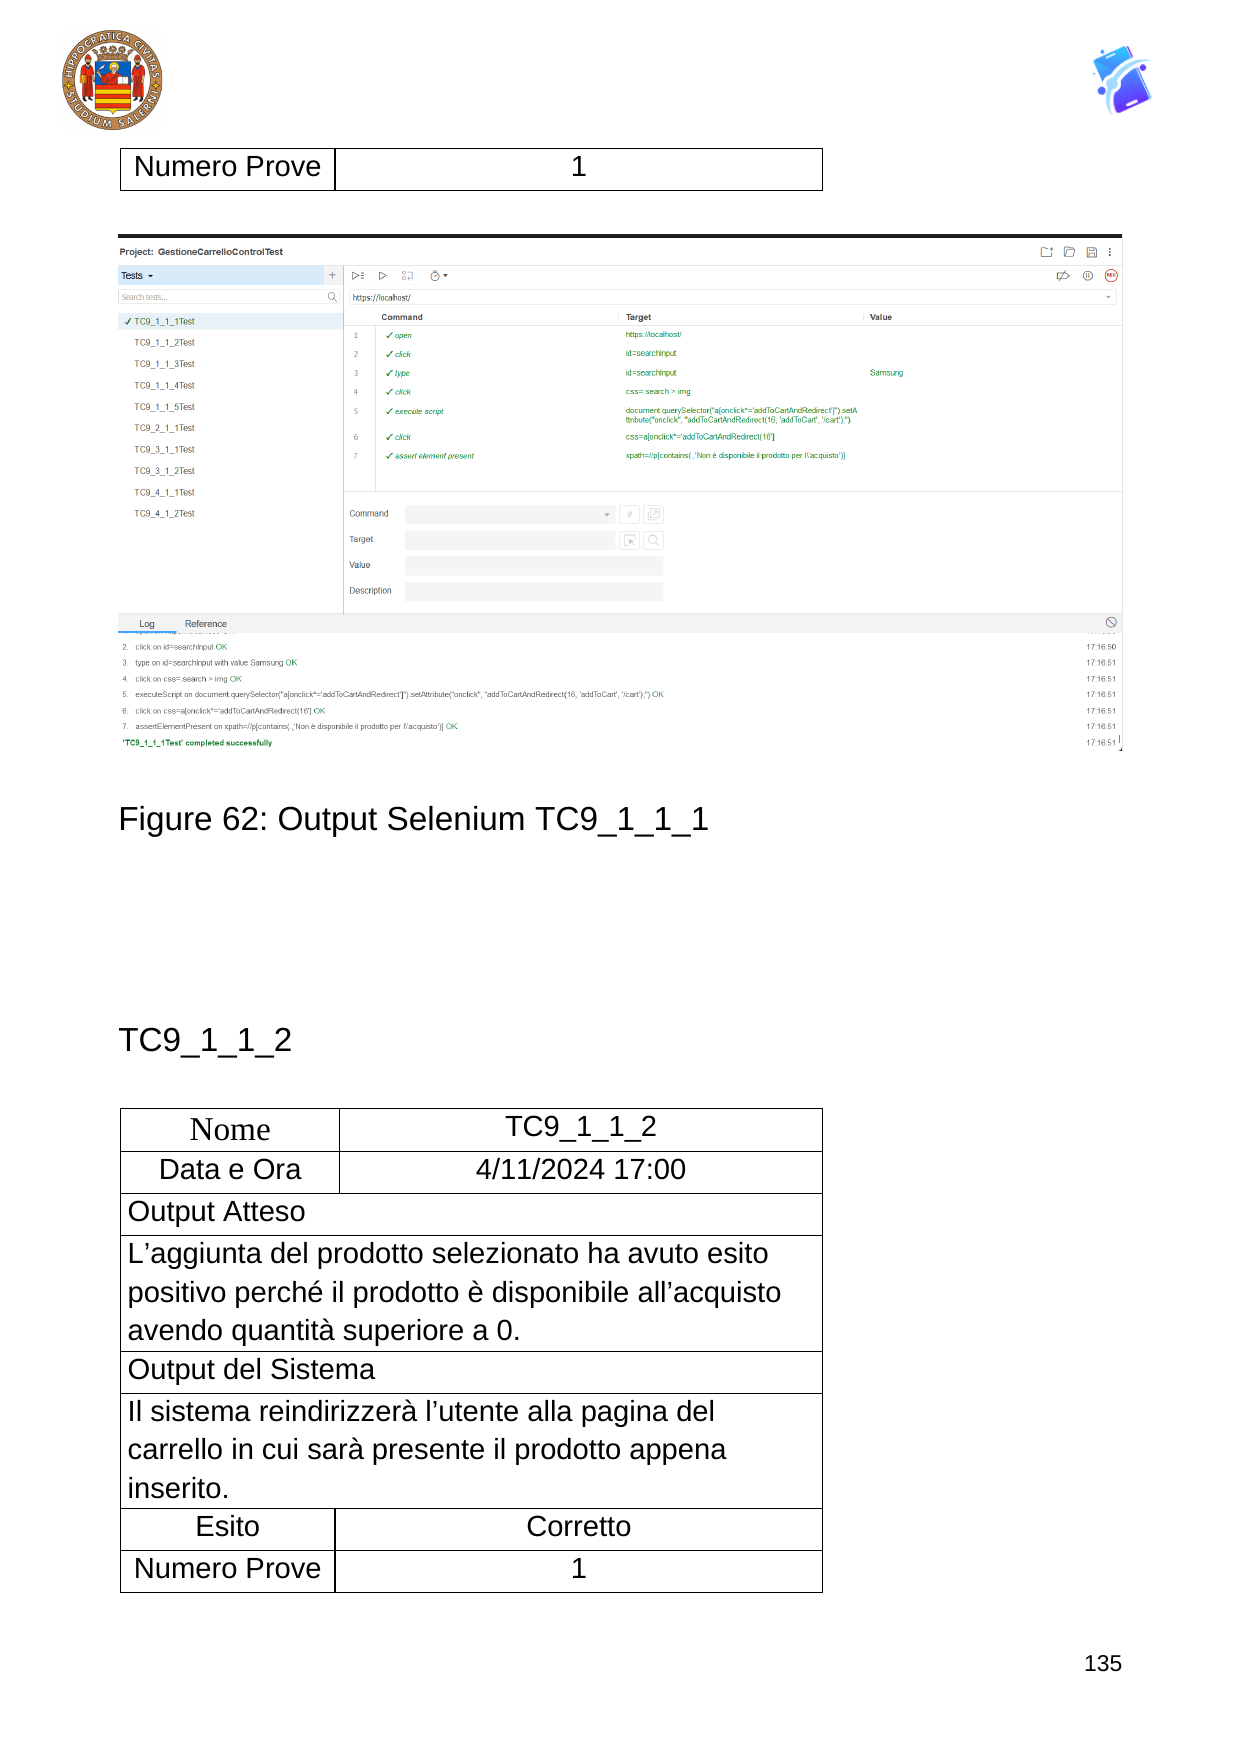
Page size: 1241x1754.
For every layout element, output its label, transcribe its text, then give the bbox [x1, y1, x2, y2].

picture [61, 29, 163, 131]
text TC9_1_1_2 [118, 1020, 1122, 1058]
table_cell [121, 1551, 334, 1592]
text Figure 62: Output Selenium TC9_1_1_1 [118, 799, 1122, 837]
picture [118, 234, 1123, 751]
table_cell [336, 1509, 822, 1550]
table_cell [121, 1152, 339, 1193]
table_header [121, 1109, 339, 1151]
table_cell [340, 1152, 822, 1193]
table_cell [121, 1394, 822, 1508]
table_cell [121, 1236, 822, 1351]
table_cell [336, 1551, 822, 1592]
picture [1066, 25, 1178, 147]
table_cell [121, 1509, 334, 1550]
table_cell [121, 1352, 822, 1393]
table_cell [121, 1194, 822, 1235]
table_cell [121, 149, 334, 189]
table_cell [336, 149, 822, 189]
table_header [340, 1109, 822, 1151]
